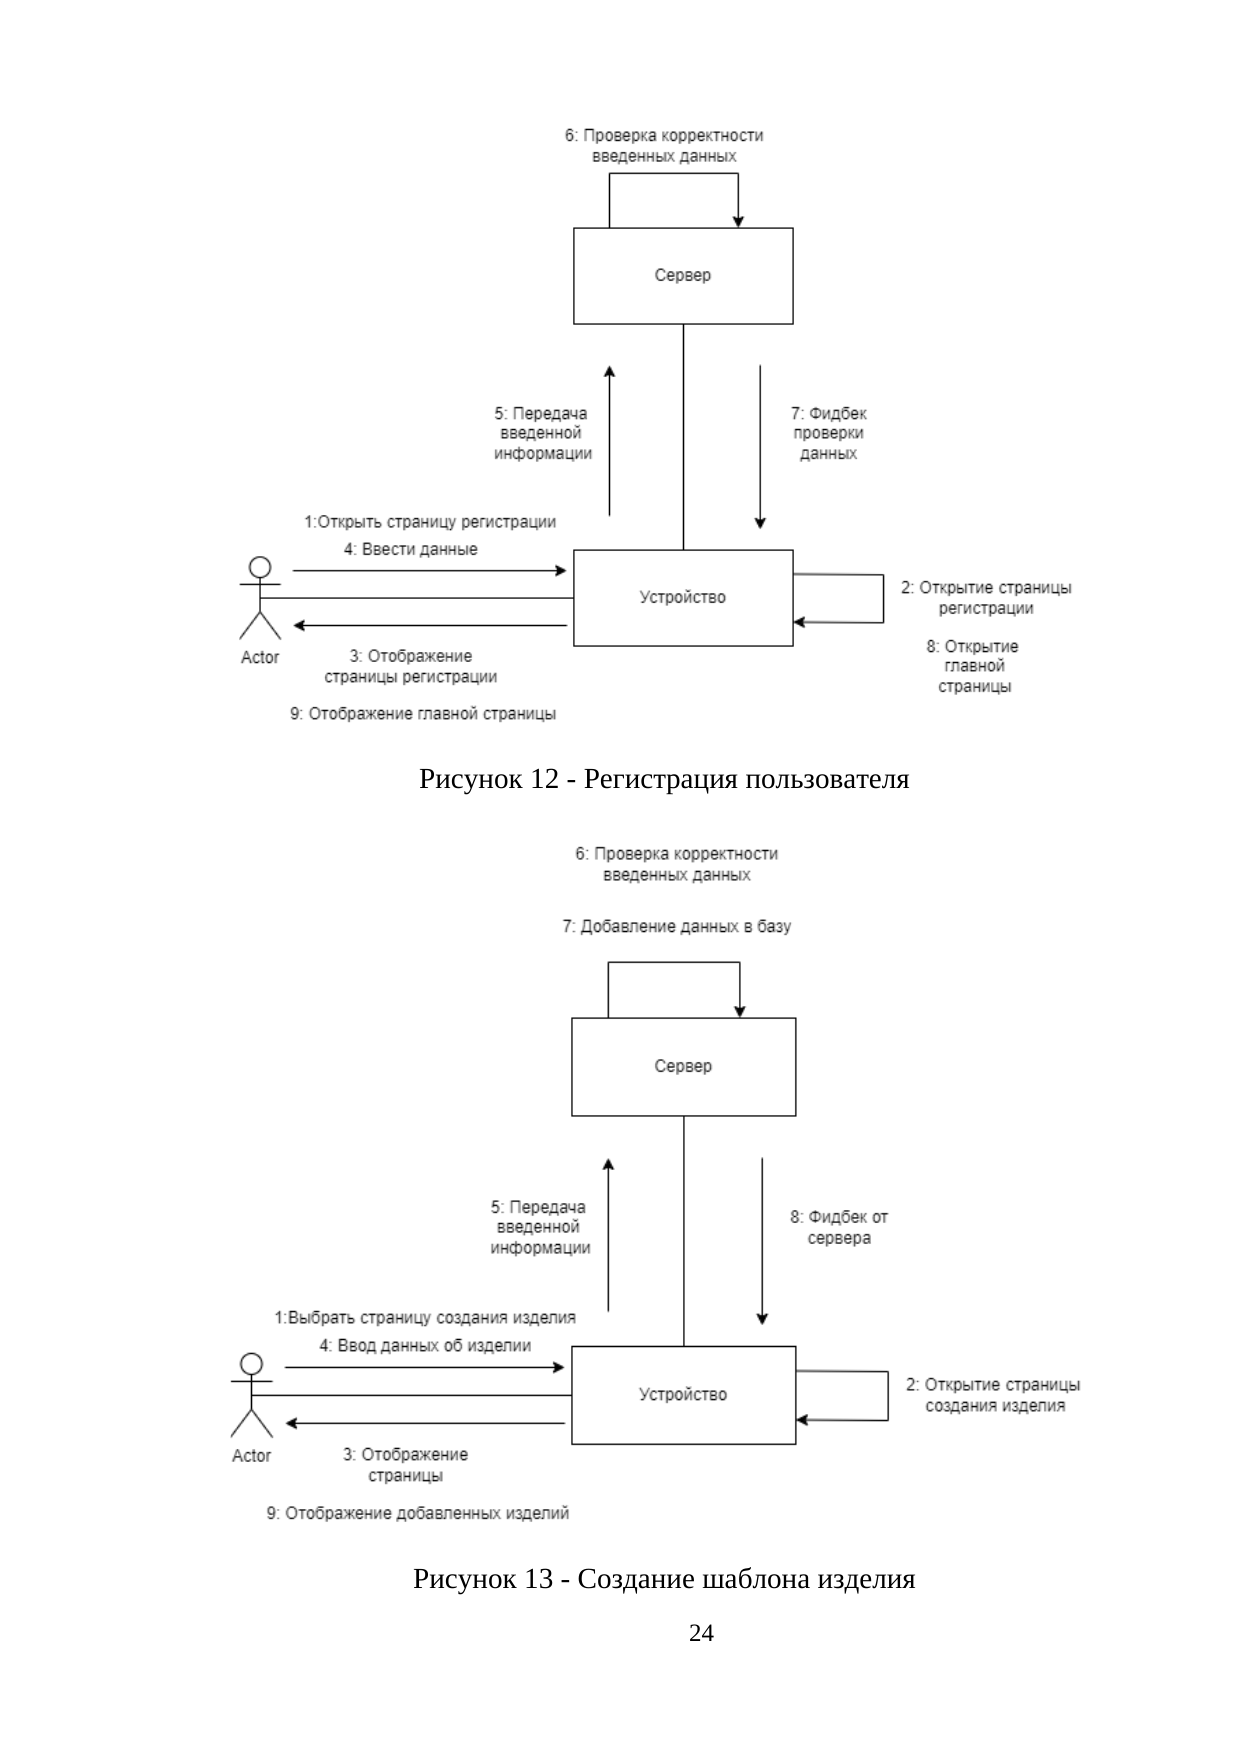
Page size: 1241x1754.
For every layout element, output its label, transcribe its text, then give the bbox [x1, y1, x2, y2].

text Рисунок - Создание шаблона изделия [177, 1561, 1152, 1594]
picture [230, 836, 1099, 1536]
picture [239, 118, 1090, 736]
text Рисунок - Регистрация пользователя [177, 761, 1152, 794]
